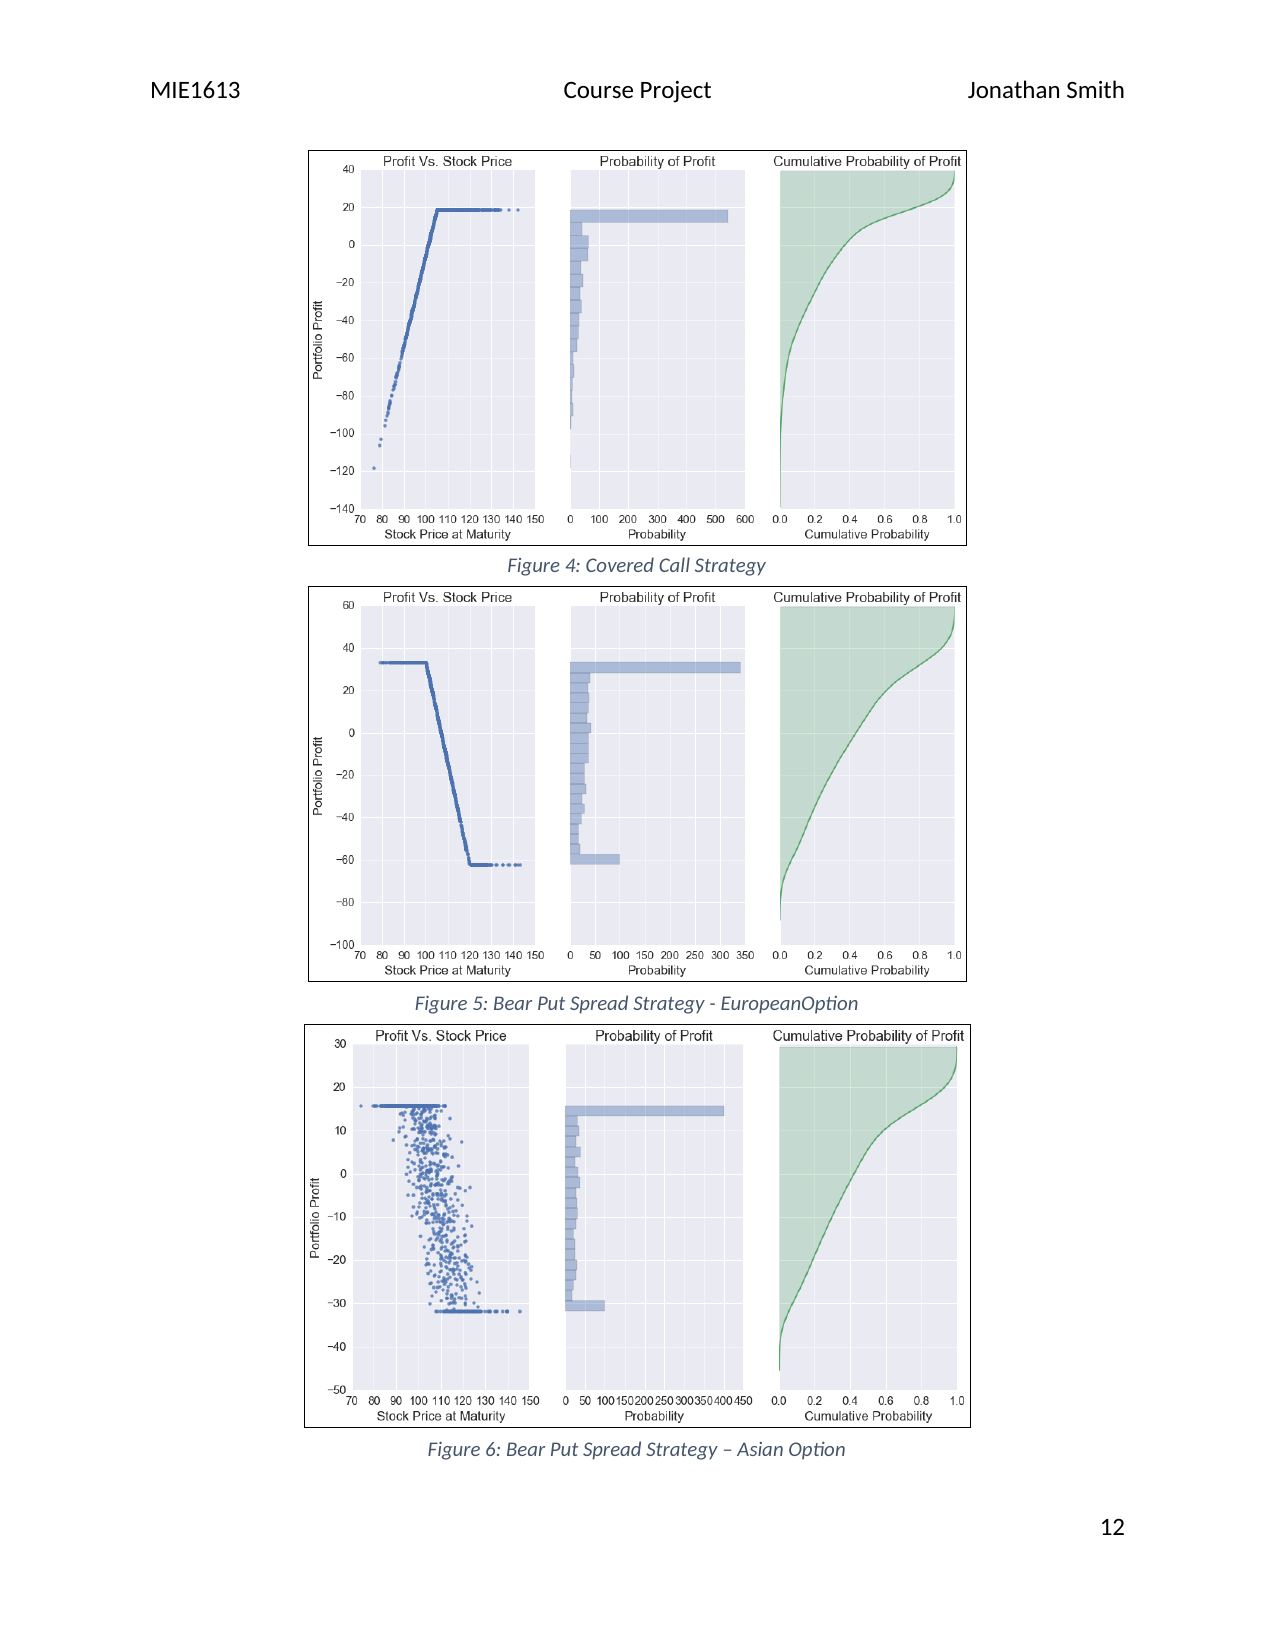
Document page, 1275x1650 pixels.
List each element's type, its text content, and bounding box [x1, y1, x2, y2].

picture [309, 151, 966, 545]
picture [305, 1025, 970, 1427]
picture [309, 587, 966, 981]
